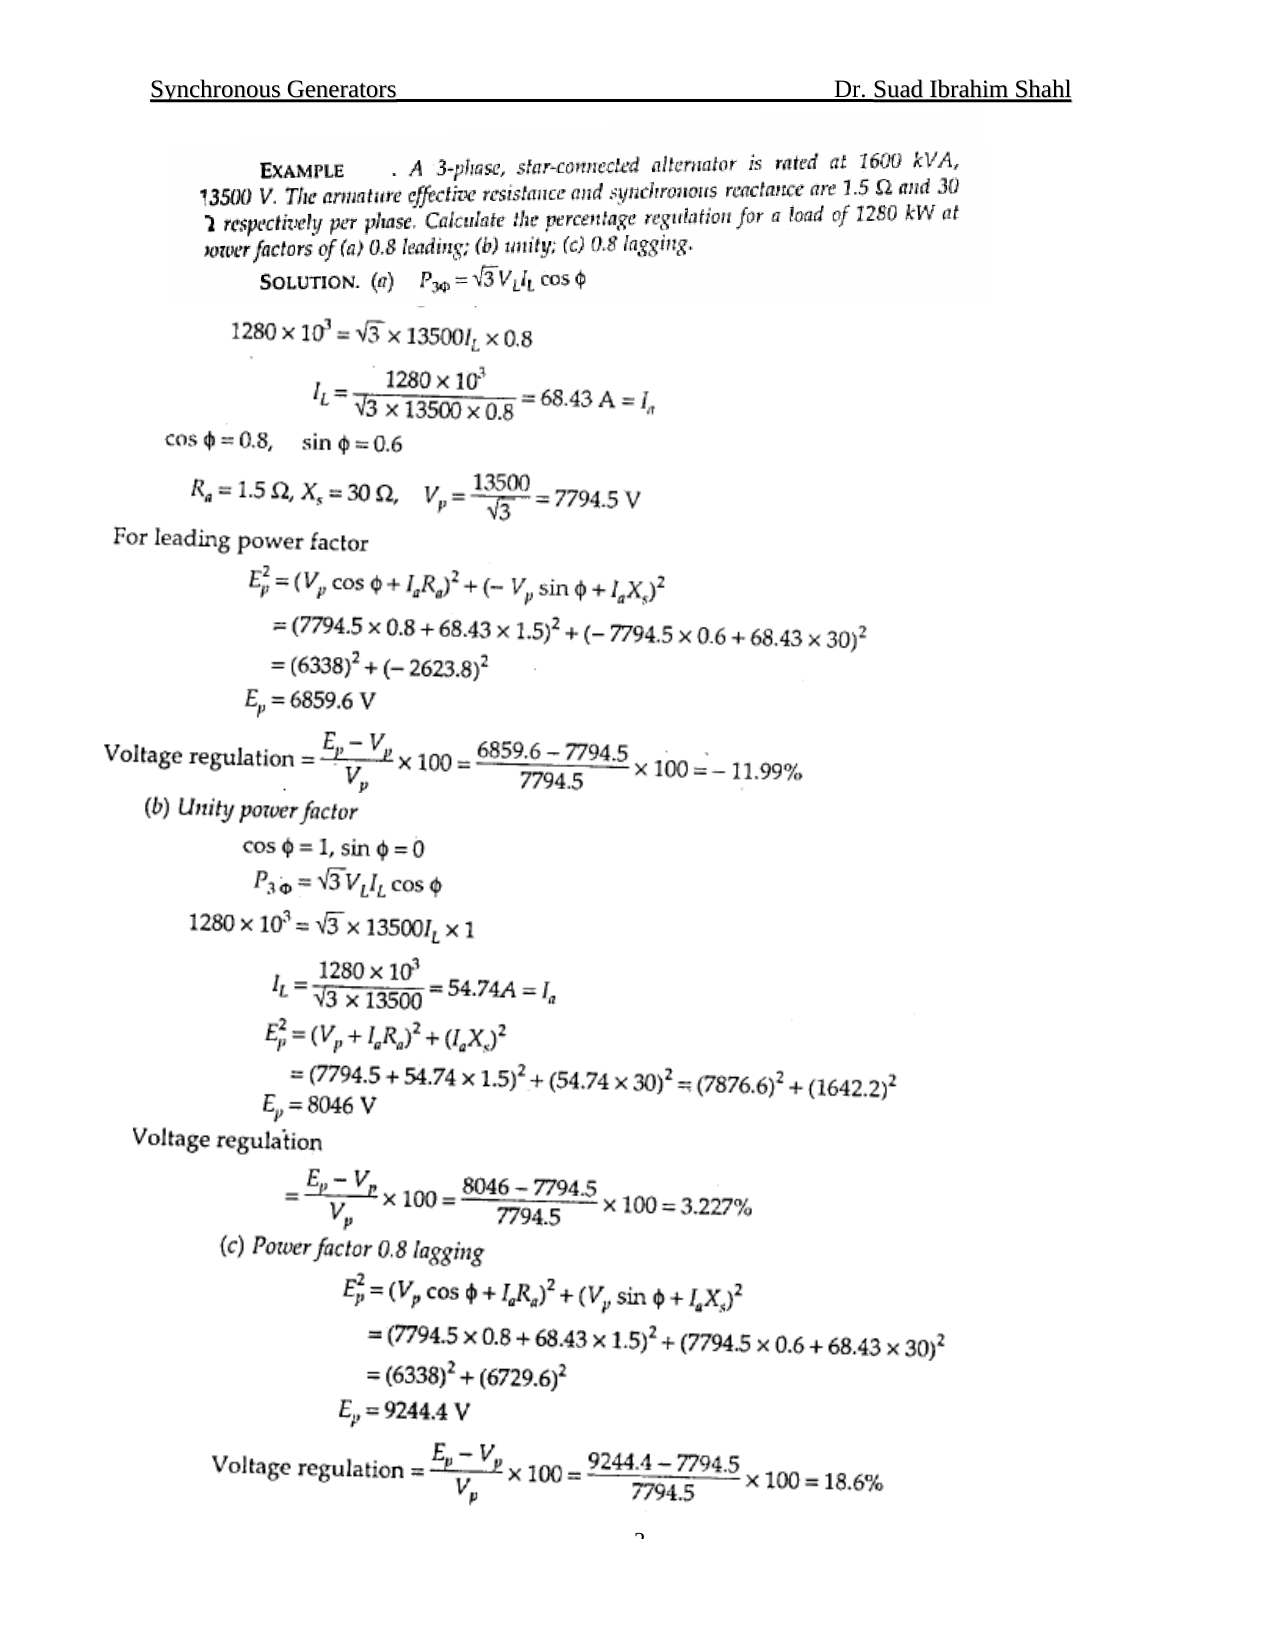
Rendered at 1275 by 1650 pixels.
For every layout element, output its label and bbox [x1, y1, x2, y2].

picture [104, 108, 992, 1520]
